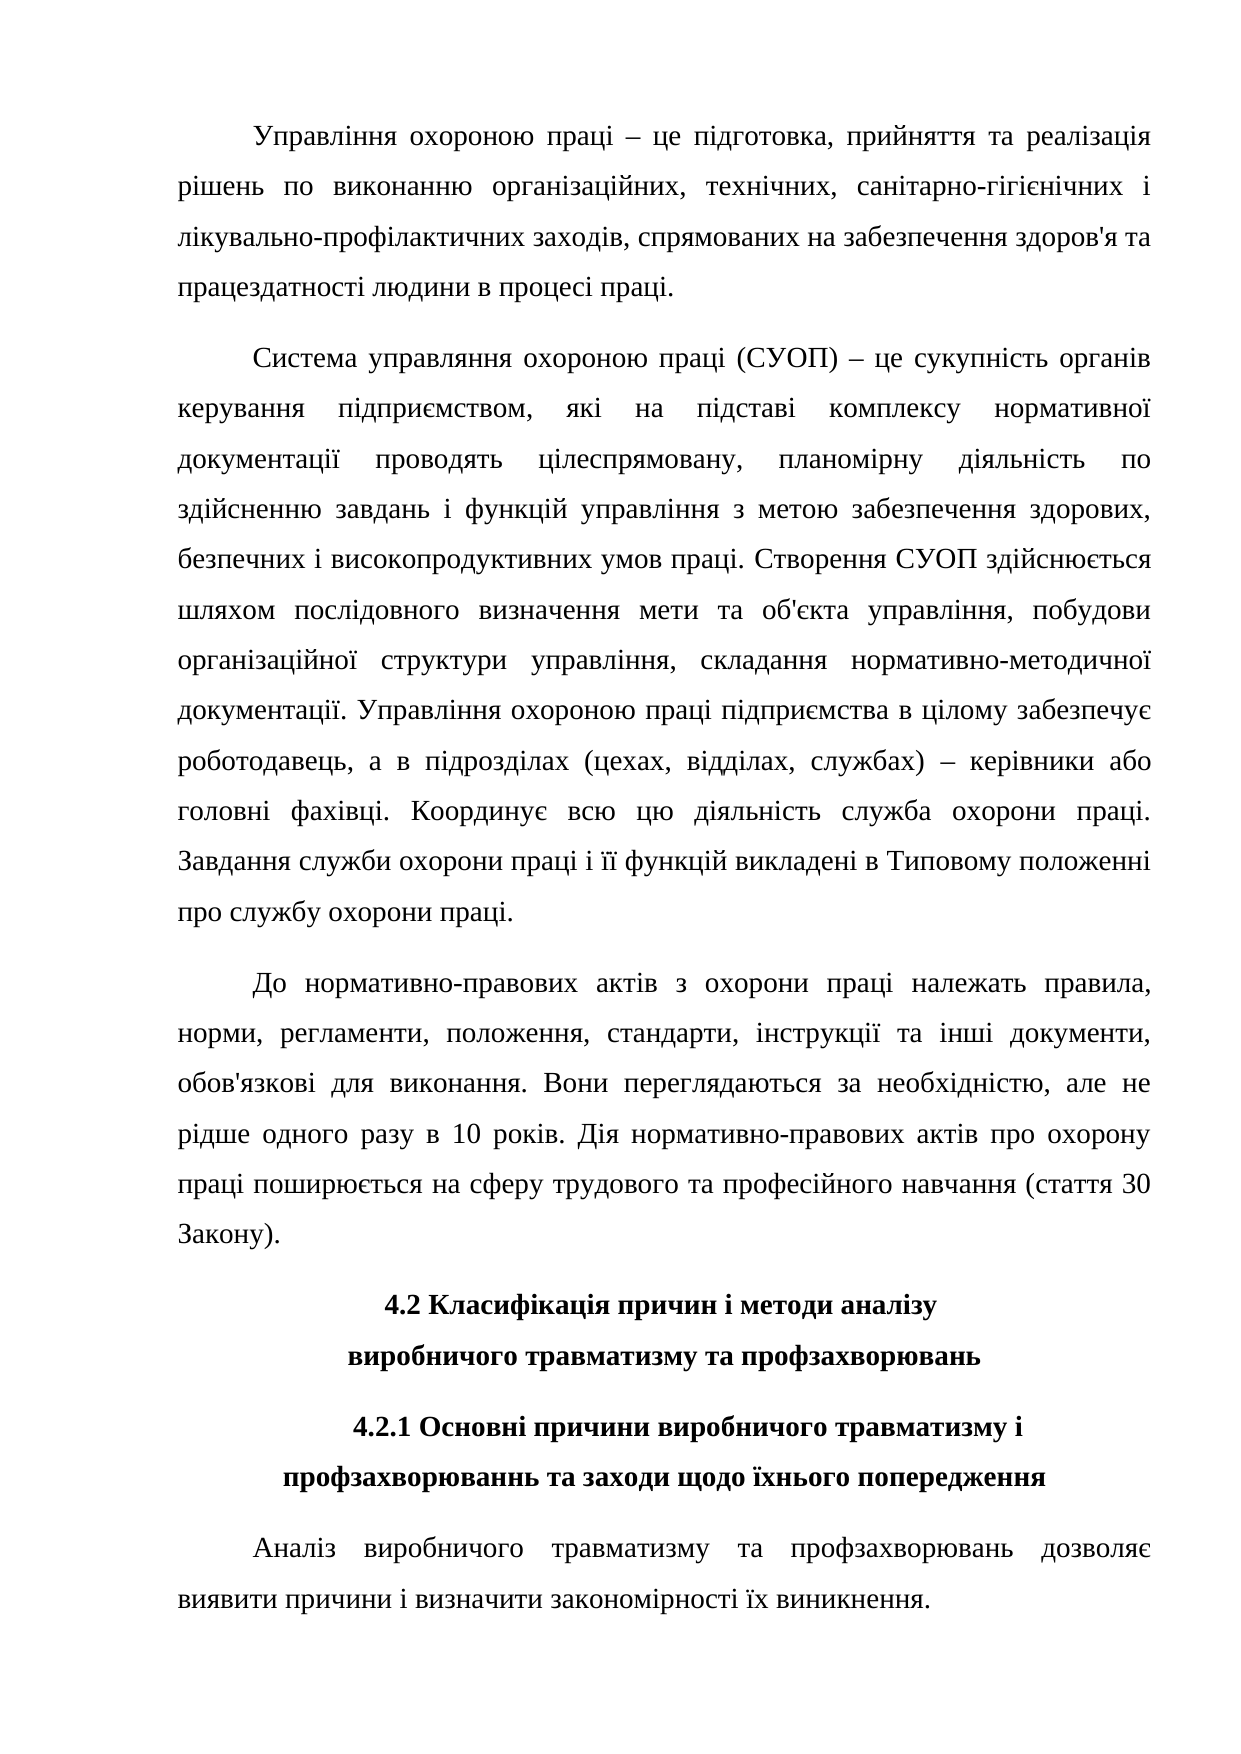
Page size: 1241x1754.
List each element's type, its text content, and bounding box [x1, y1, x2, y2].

text Управління охороною праці – це підготовка, прийняття та реалізація рішень по виконанню організаційних, технічних, санітарно-гігієнічних і лікувально-профілактичних заходів, спрямованих на забезпечення здоров'я та працездатності людини в процесі праці. [177, 118, 1152, 303]
text До нормативно-правових актів з охорони праці належать правила, норми, регламенти, положення, стандарти, інструкції та інші документи, обов'язкові для виконання. Вони переглядаються за необхідністю, але не рідше одного разу в 10 років. Дія нормативно-правових актів про охорону праці поширюється на сферу трудового та професійного навчання (стаття 30 Закону). [177, 965, 1152, 1250]
text Аналіз виробничого травматизму та профзахворювань дозволяє виявити причини і визначити закономірності їх виникнення. [177, 1530, 1152, 1614]
text Система управляння охороною праці (СУОП) – це сукупність органів керування підприємством, які на підставі комплексу нормативної документації проводять цілеспрямовану, планомірну діяльність по здійсненню завдань і функцій управління з метою забезпечення здорових, безпечних і високопродуктивних умов праці. Створення СУОП здійснюється шляхом послідовного визначення мети та об'єкта управління, побудови організаційної структури управління, складання нормативно-методичної документації. Управління охороною праці підприємства в цілому забезпечує роботодавець, а в підрозділах (цехах, відділах, службах) – керівники або головні фахівці. Координує всю цю діяльність служба охорони праці. Завдання служби охорони праці і її функцій викладені в Типовому положенні про службу охорони праці. [177, 340, 1152, 927]
text 4.2.1 Основні причини виробничого травматизму і профзахворюваннь та заходи щодо їхнього попередження [177, 1409, 1152, 1493]
text 4.2 Класифікація причин і методи аналізу виробничого травматизму та профзахворювань [177, 1287, 1152, 1371]
